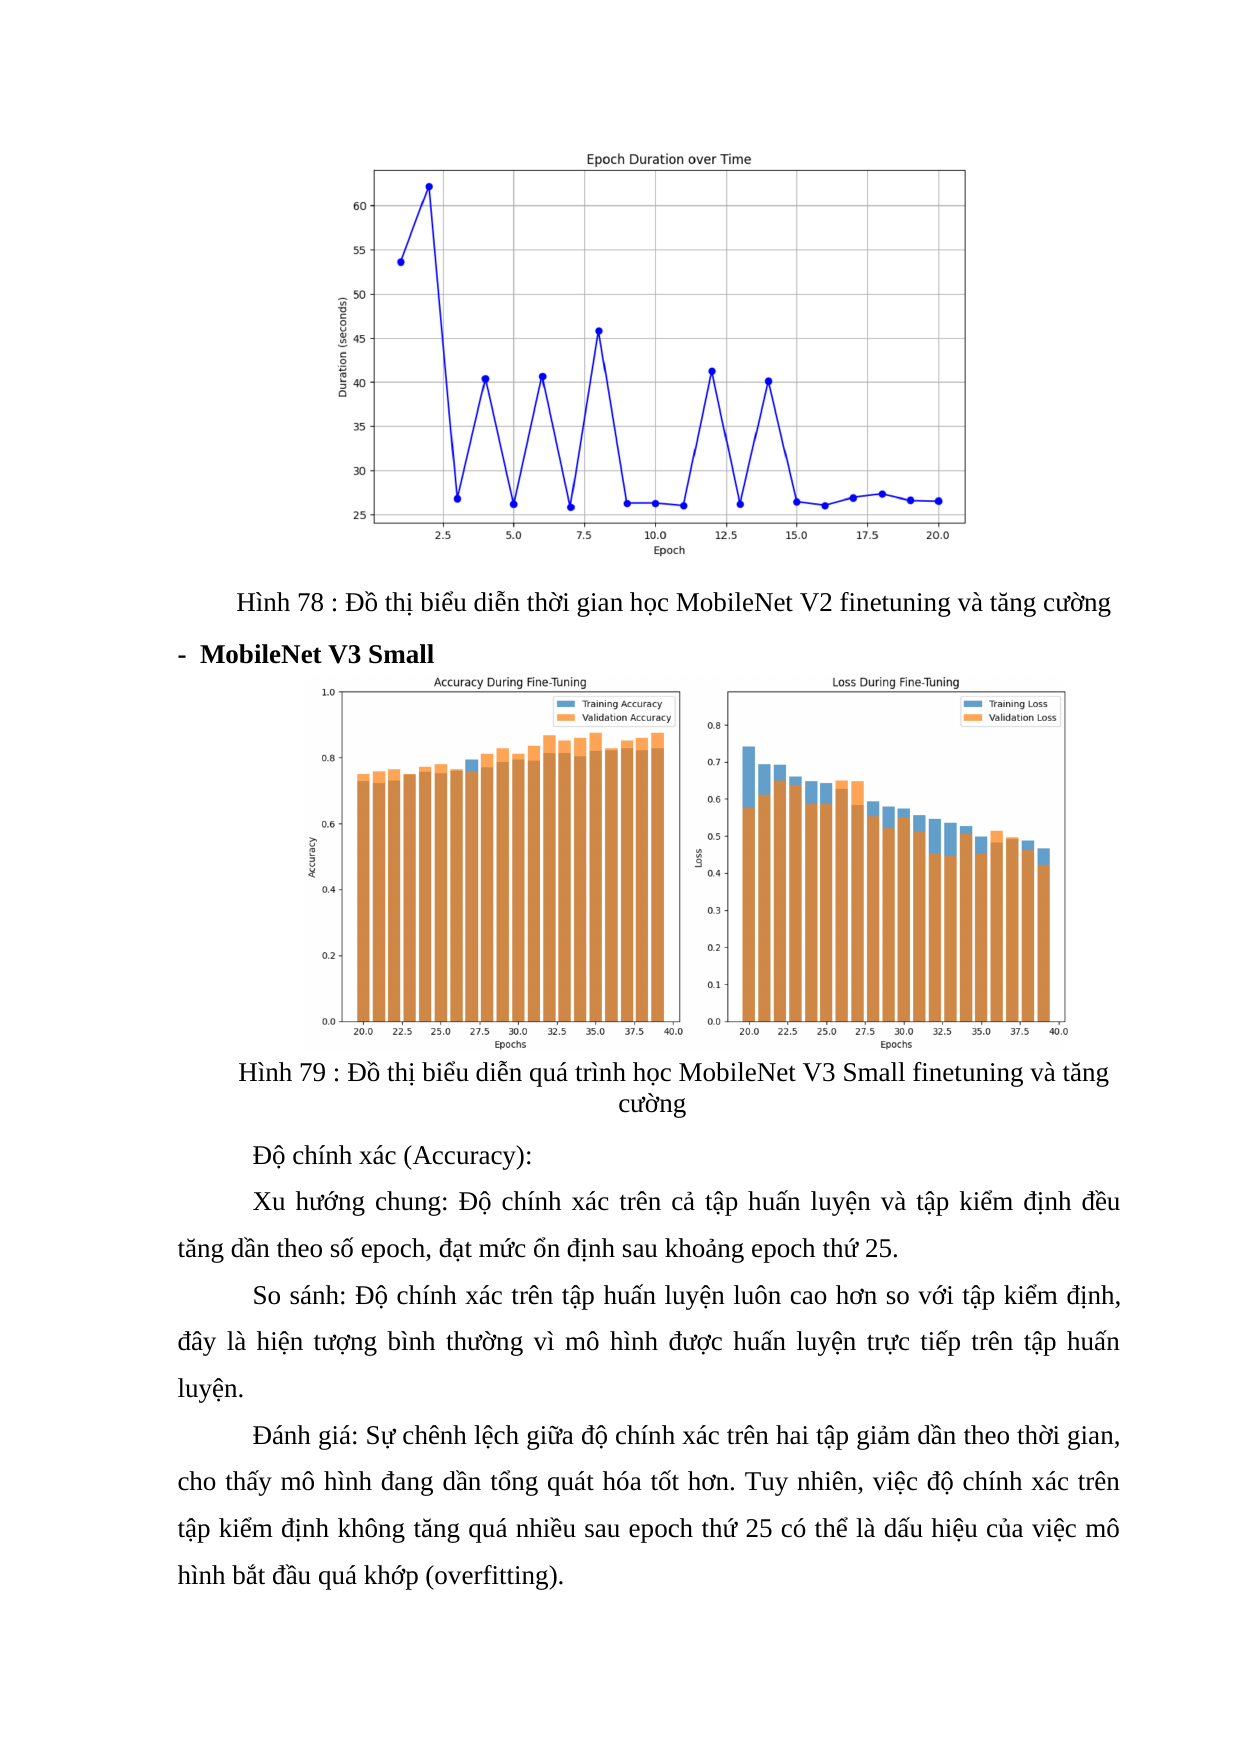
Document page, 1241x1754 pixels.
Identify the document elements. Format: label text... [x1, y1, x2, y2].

picture [332, 147, 967, 557]
text Độ chính xác (Accuracy): [177, 1139, 1122, 1170]
text So sánh: Độ chính xác trên tập huấn luyện luôn cao hơn so với tập kiểm định, đây là hiện tượng bình thường vì mô hình được huấn luyện trực tiếp trên tập huấn luyện. [177, 1279, 1122, 1403]
text - MobileNet V3 Small [177, 638, 1122, 669]
text Xu hướng chung: Độ chính xác trên cả tập huấn luyện và tập kiểm định đều tăng dần theo số epoch, đạt mức ổn định sau khoảng epoch thứ 25. [177, 1186, 1122, 1263]
text Hình 79 : Đồ thị biểu diễn quá trình học MobileNet V3 Small finetuning và tăng cường [183, 1056, 1121, 1118]
picture [303, 674, 1071, 1052]
text Hình 78 : Đồ thị biểu diễn thời gian học MobileNet V2 finetuning và tăng cường [183, 586, 1121, 617]
text Đánh giá: Sự chênh lệch giữa độ chính xác trên hai tập giảm dần theo thời gian, cho thấy mô hình đang dần tổng quát hóa tốt hơn. Tuy nhiên, việc độ chính xác trên tập kiểm định không tăng quá nhiều sau epoch thứ 25 có thể là dấu hiệu của việc mô hình bắt đầu quá khớp (overfitting). [177, 1419, 1122, 1590]
